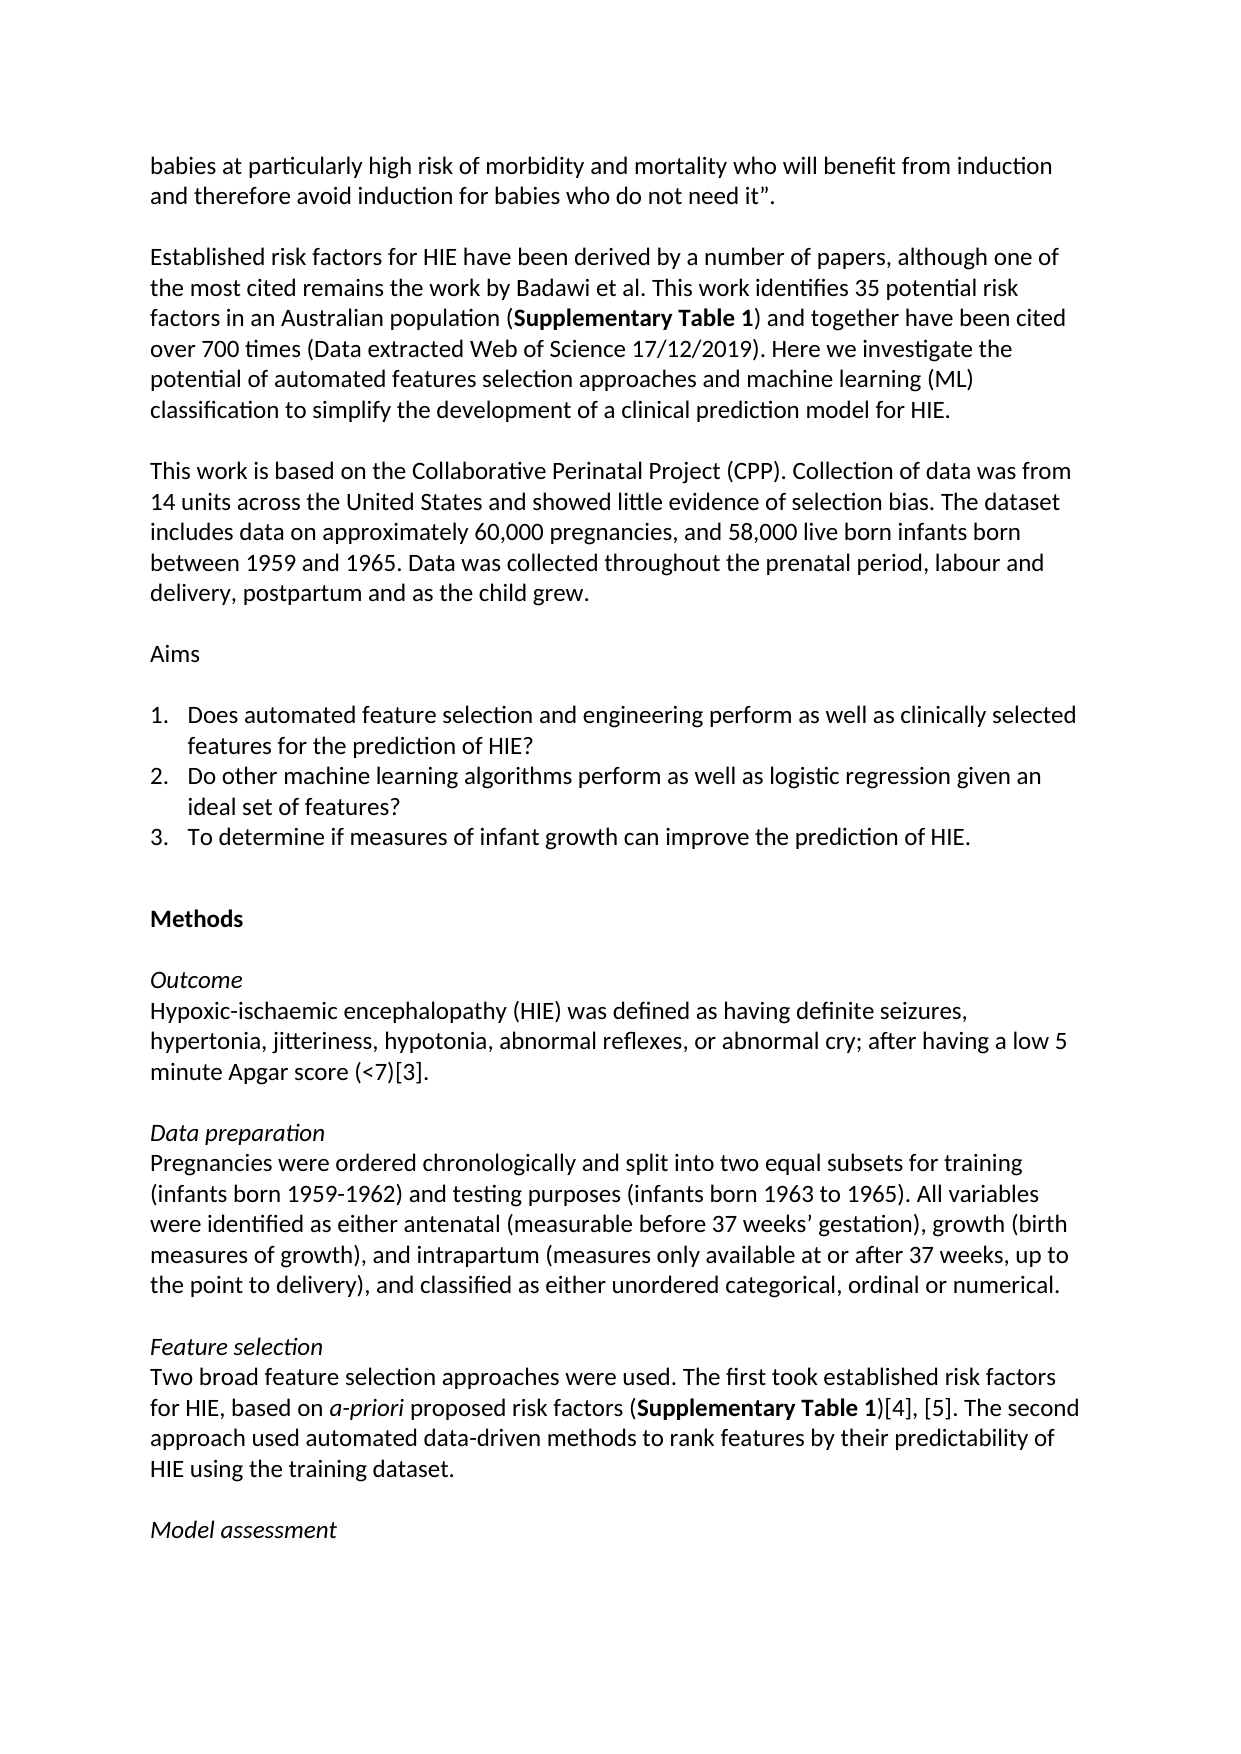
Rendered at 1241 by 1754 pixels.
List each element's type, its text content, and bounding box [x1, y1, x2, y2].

text Model assessment [150, 1514, 1090, 1544]
list Does automated feature selection and engineering perform as well as clinically selected features for the prediction of HIE? [150, 699, 1090, 760]
text Two broad feature selection approaches were used. The first took established risk factors for HIE, based on a-priori proposed risk factors (Supplementary Table 1)[4], [5]. The second approach used automated data-driven methods to rank features by their predictability of HIE using the training dataset. [150, 1361, 1090, 1483]
text This work is based on the Collaborative Perinatal Project (CPP). Collection of data was from 14 units across the United States and showed little evidence of selection bias. The dataset includes data on approximately 60,000 pregnancies, and 58,000 live born infants born between 1959 and 1965. Data was collected throughout the prenatal period, labour and delivery, postpartum and as the child grew. [150, 455, 1090, 608]
text Methods [150, 903, 1090, 934]
list To determine if measures of infant growth can improve the prediction of HIE. [150, 821, 1090, 852]
text Feature selection [150, 1331, 1090, 1361]
text Aims [150, 638, 1090, 669]
text Outcome [150, 964, 1090, 995]
text Hypoxic-ischaemic encephalopathy (HIE) was defined as having definite seizures, hypertonia, jitteriness, hypotonia, abnormal reflexes, or abnormal cry; after having a low 5 minute Apgar score (<7)[3]. [150, 995, 1090, 1086]
list Do other machine learning algorithms perform as well as logistic regression given an ideal set of features? [150, 760, 1090, 821]
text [150, 150, 1090, 211]
text Data preparation Pregnancies were ordered chronologically and split into two equal subsets for training (infants born 1959-1962) and testing purposes (infants born 1963 to 1965). All variables were identified as either antenatal (measurable before 37 weeks’ gestation), growth (birth measures of growth), and intrapartum (measures only available at or after 37 weeks, up to the point to delivery), and classified as either unordered categorical, ordinal or numerical. [150, 1117, 1090, 1300]
text Established risk factors for HIE have been derived by a number of papers, although one of the most cited remains the work by Badawi et al. This work identifies 35 potential risk factors in an Australian population (Supplementary Table 1) and together have been cited over 700 times (Data extracted Web of Science 17/12/2019). Here we investigate the potential of automated features selection approaches and machine learning (ML) classification to simplify the development of a clinical prediction model for HIE. [150, 242, 1090, 425]
